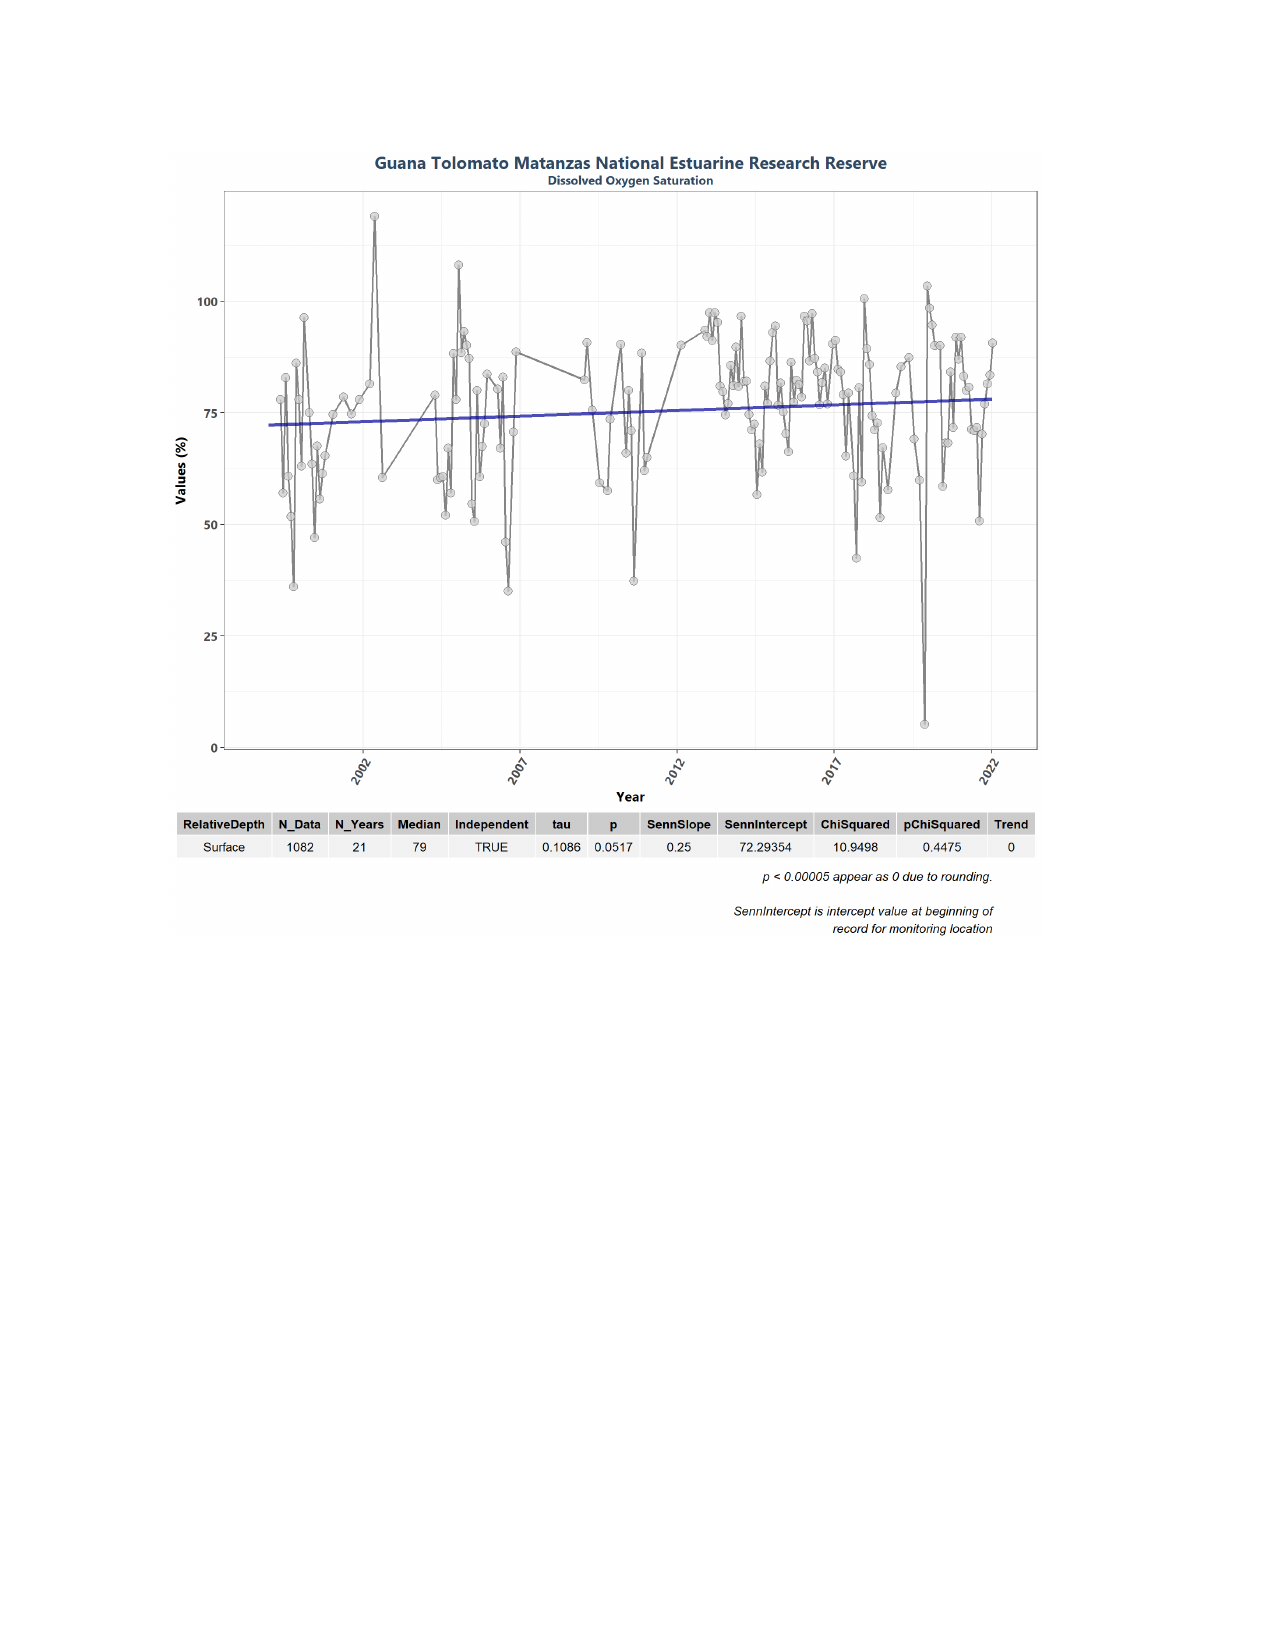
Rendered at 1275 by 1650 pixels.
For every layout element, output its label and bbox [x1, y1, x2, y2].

picture [168, 150, 1044, 938]
